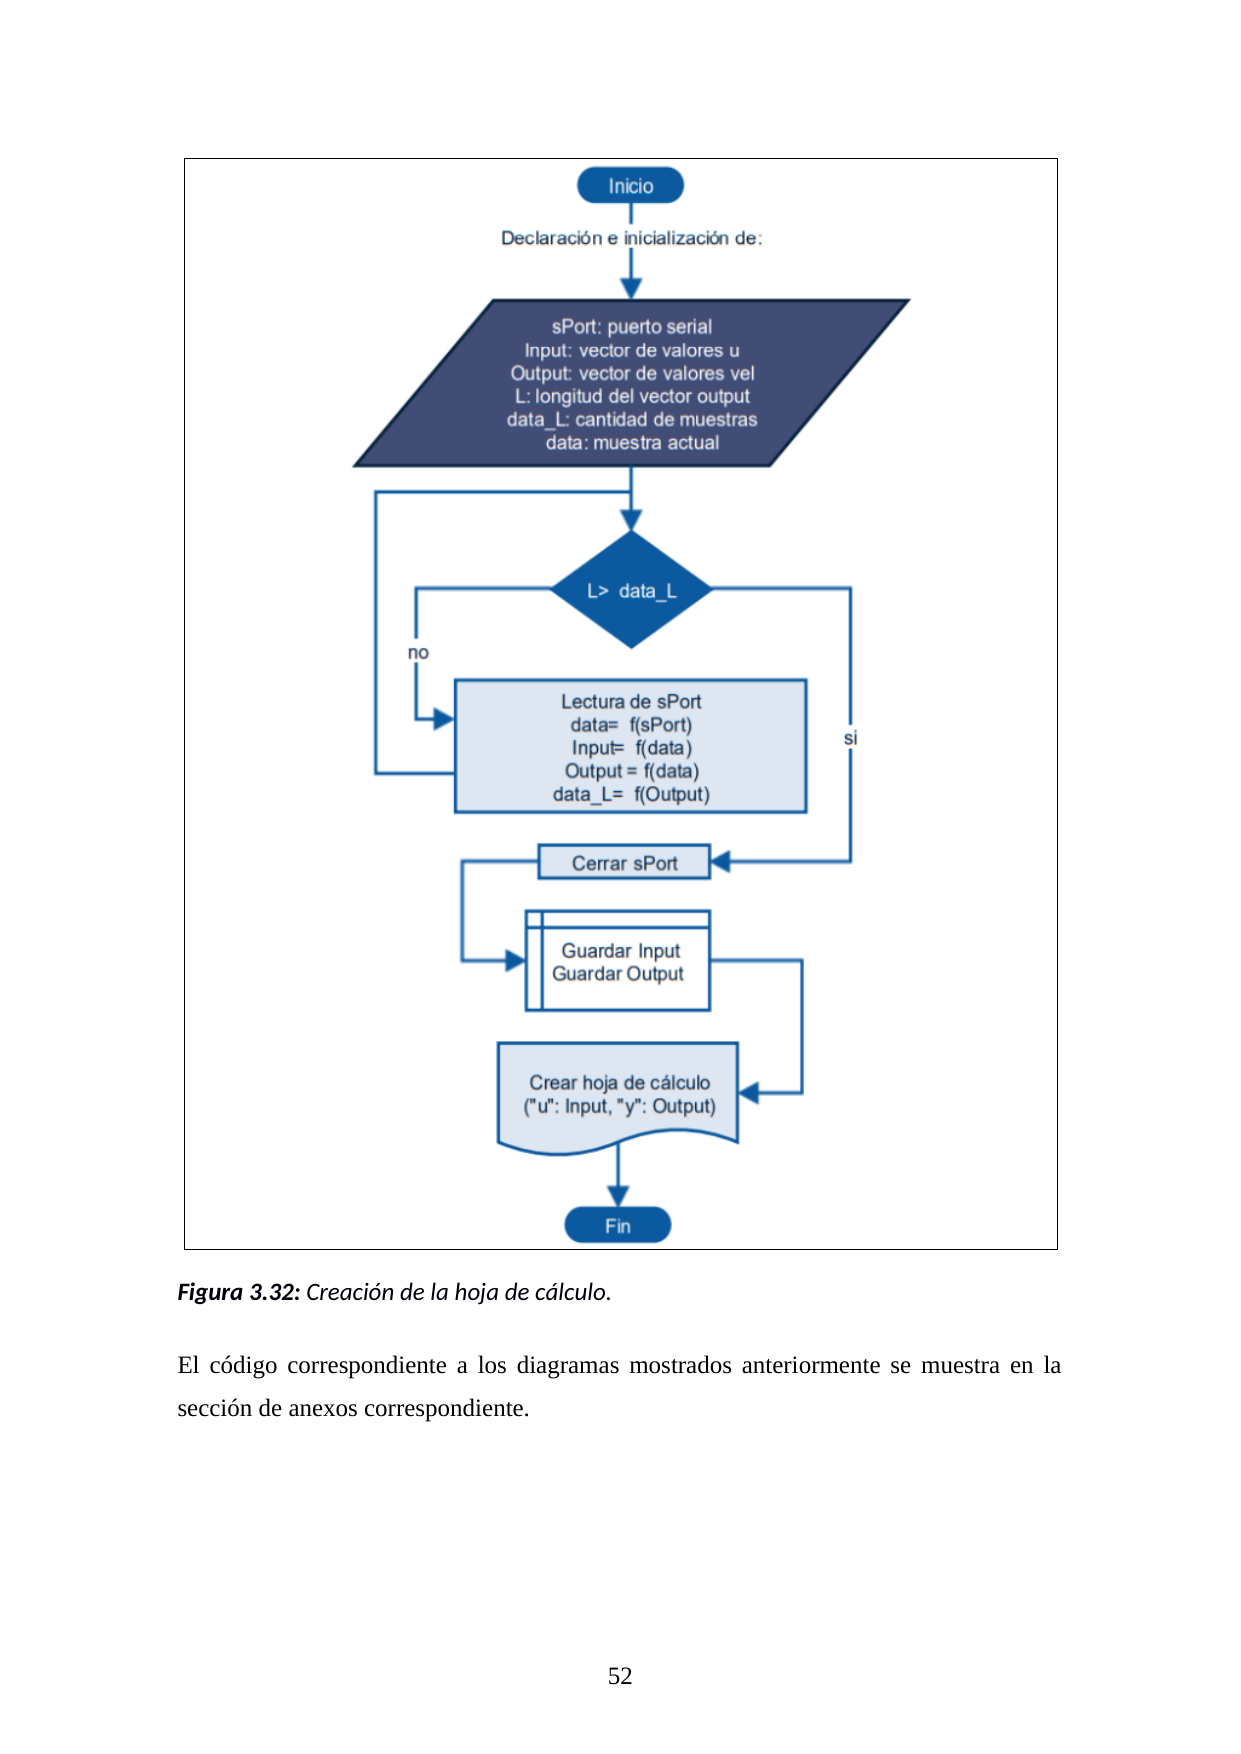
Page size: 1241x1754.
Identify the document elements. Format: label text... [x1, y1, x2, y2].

picture [185, 159, 1057, 1249]
text El código correspondiente a los diagramas mostrados anteriormente se muestra en la sección de anexos correspondiente. [177, 1350, 1063, 1422]
